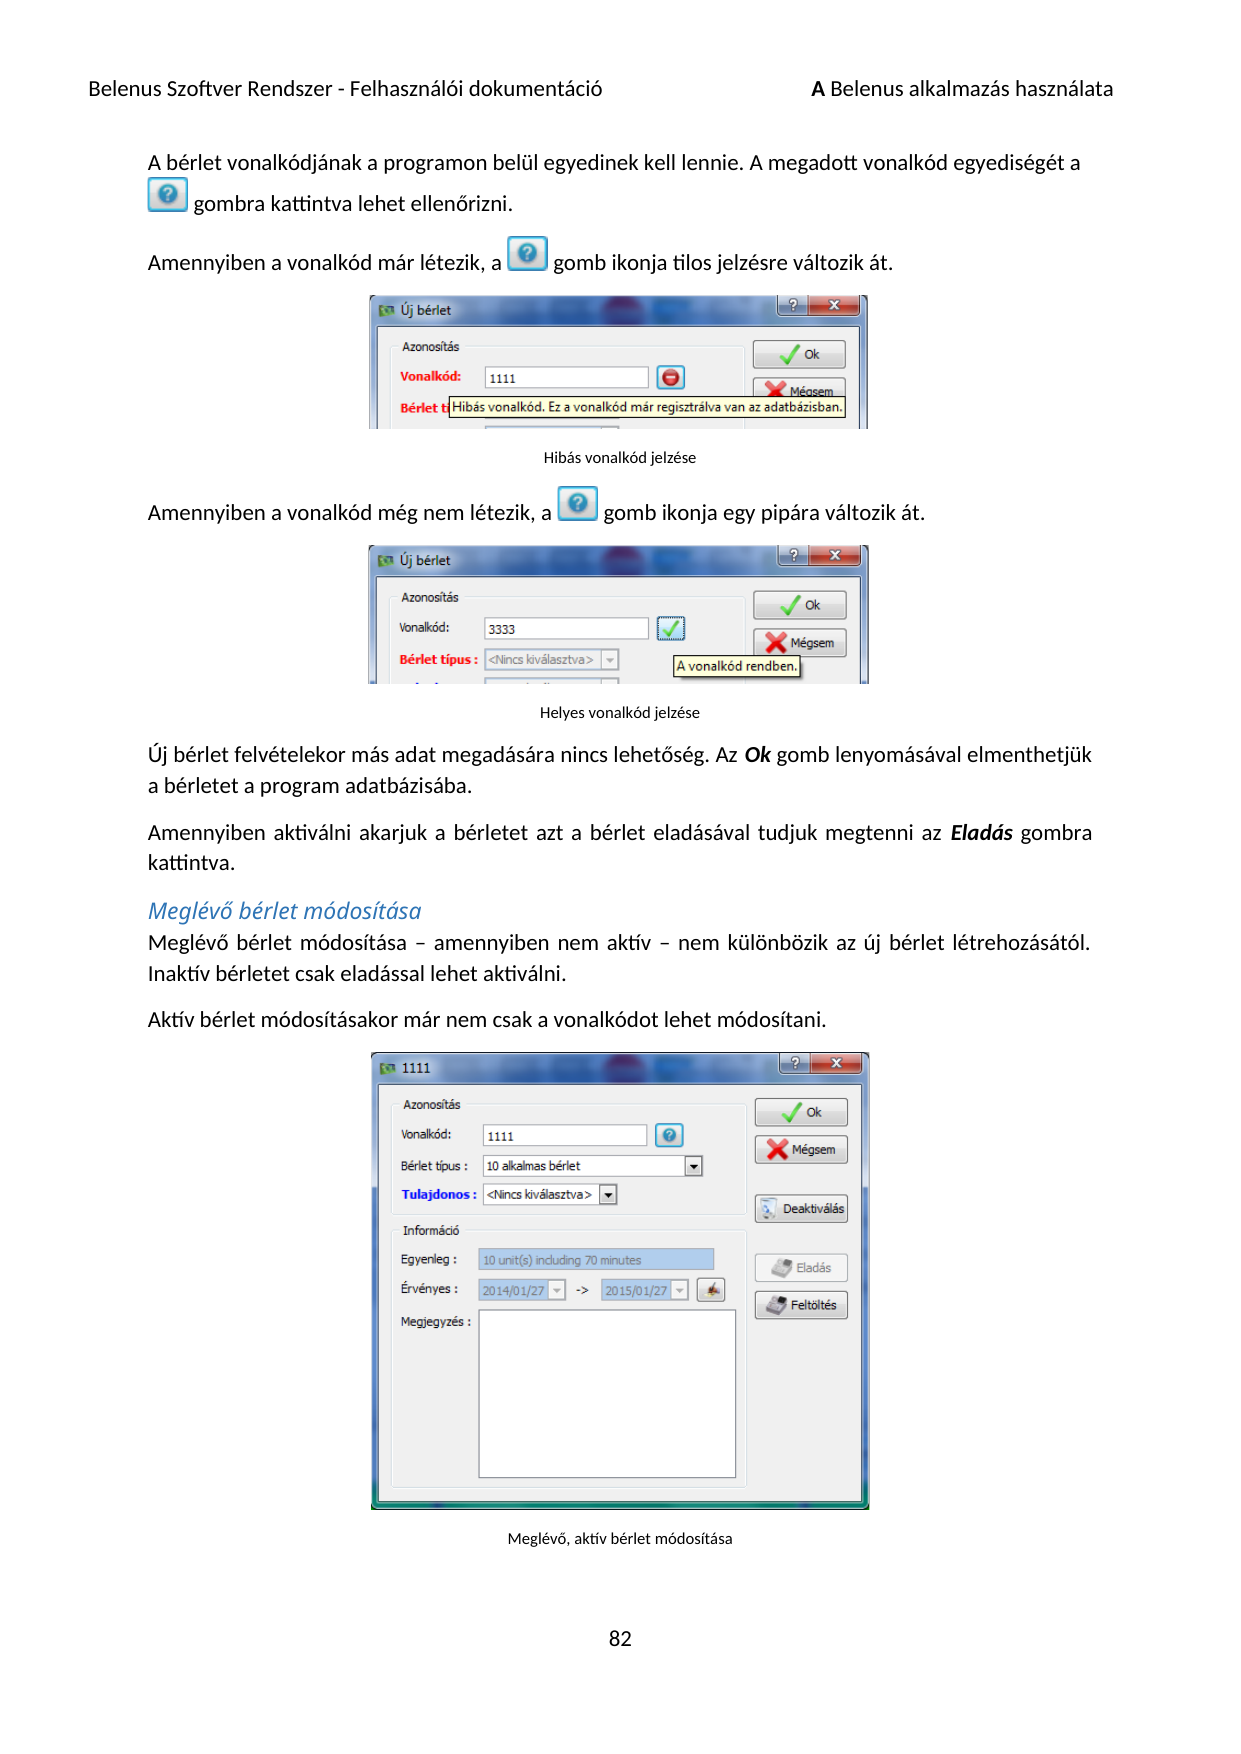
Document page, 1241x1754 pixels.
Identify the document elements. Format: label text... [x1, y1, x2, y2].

text Amennyiben a vonalkód már létezik, a gomb ikonja tilos jelzésre változik át. [148, 236, 1093, 276]
text A bérlet vonalkódjának a programon belül egyedinek kell lennie. A megadott vonalkód egyediségét a gombra kattintva lehet ellenőrizni. [148, 148, 1093, 217]
text Helyes vonalkód jelzése [148, 702, 1093, 722]
picture [147, 177, 188, 212]
subtitle Meglévő bérlet módosítása [148, 895, 1093, 926]
picture [557, 486, 598, 521]
text Hibás vonalkód jelzése [148, 448, 1093, 468]
text Aktív bérlet módosításakor már nem csak a vonalkódot lehet módosítani. [148, 1006, 1093, 1033]
picture [368, 545, 872, 684]
text Amennyiben aktiválni akarjuk a bérletet azt a bérlet eladásával tudjuk megtenni az Eladás gombra kattintva. [148, 818, 1093, 876]
text Meglévő bérlet módosítása – amennyiben nem aktív – nem különbözik az új bérlet létrehozásától. Inaktív bérletet csak eladással lehet aktiválni. [148, 928, 1093, 987]
picture [371, 1052, 870, 1510]
text Új bérlet felvételekor más adat megadására nincs lehetőség. Az Ok gomb lenyomásával elmenthetjük a bérletet a program adatbázisába. [148, 741, 1093, 799]
picture [507, 236, 548, 271]
text Amennyiben a vonalkód még nem létezik, a gomb ikonja egy pipára változik át. [148, 486, 1093, 526]
text Meglévő, aktív bérlet módosítása [148, 1528, 1093, 1549]
picture [369, 295, 871, 429]
